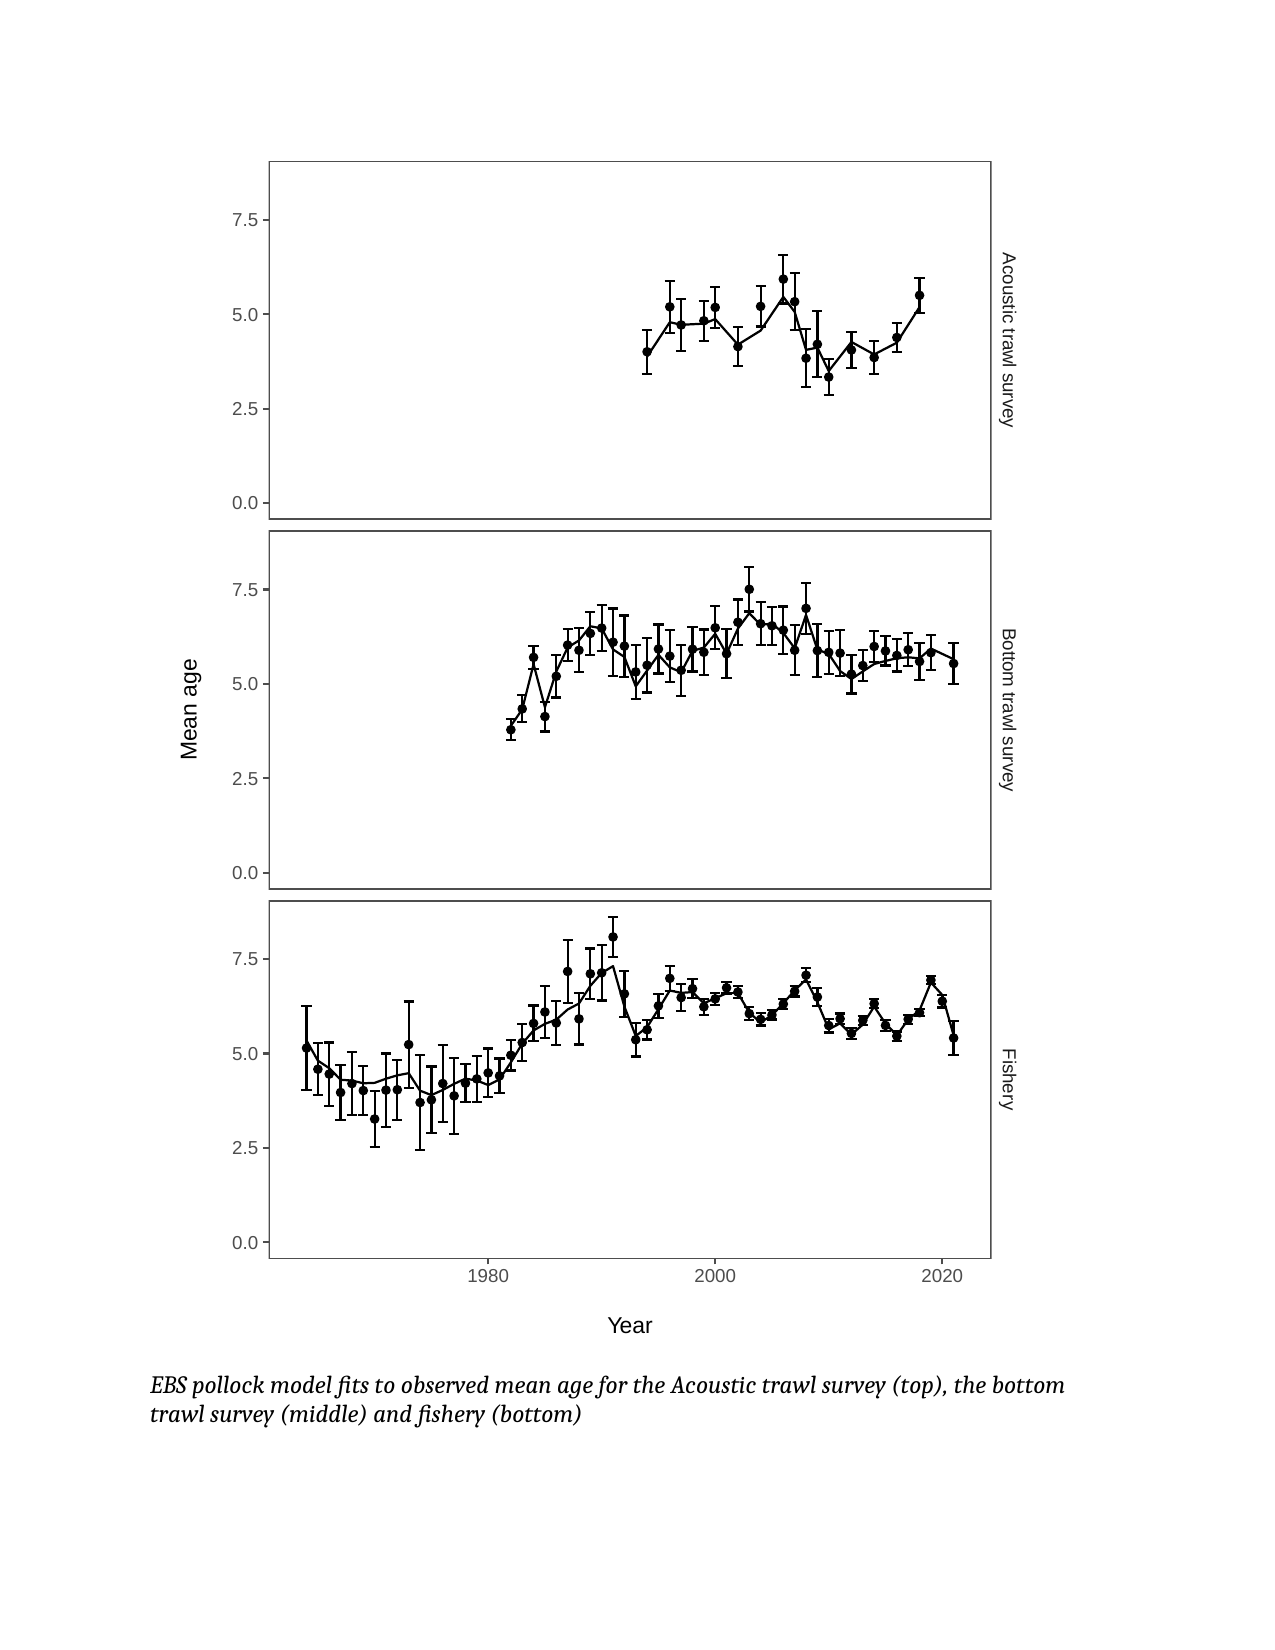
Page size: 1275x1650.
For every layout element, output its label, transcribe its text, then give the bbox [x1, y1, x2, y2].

text EBS pollock model fits to observed mean age for the Acoustic trawl survey (top), the bottom trawl survey (middle) and fishery (bottom) [150, 1371, 1125, 1428]
